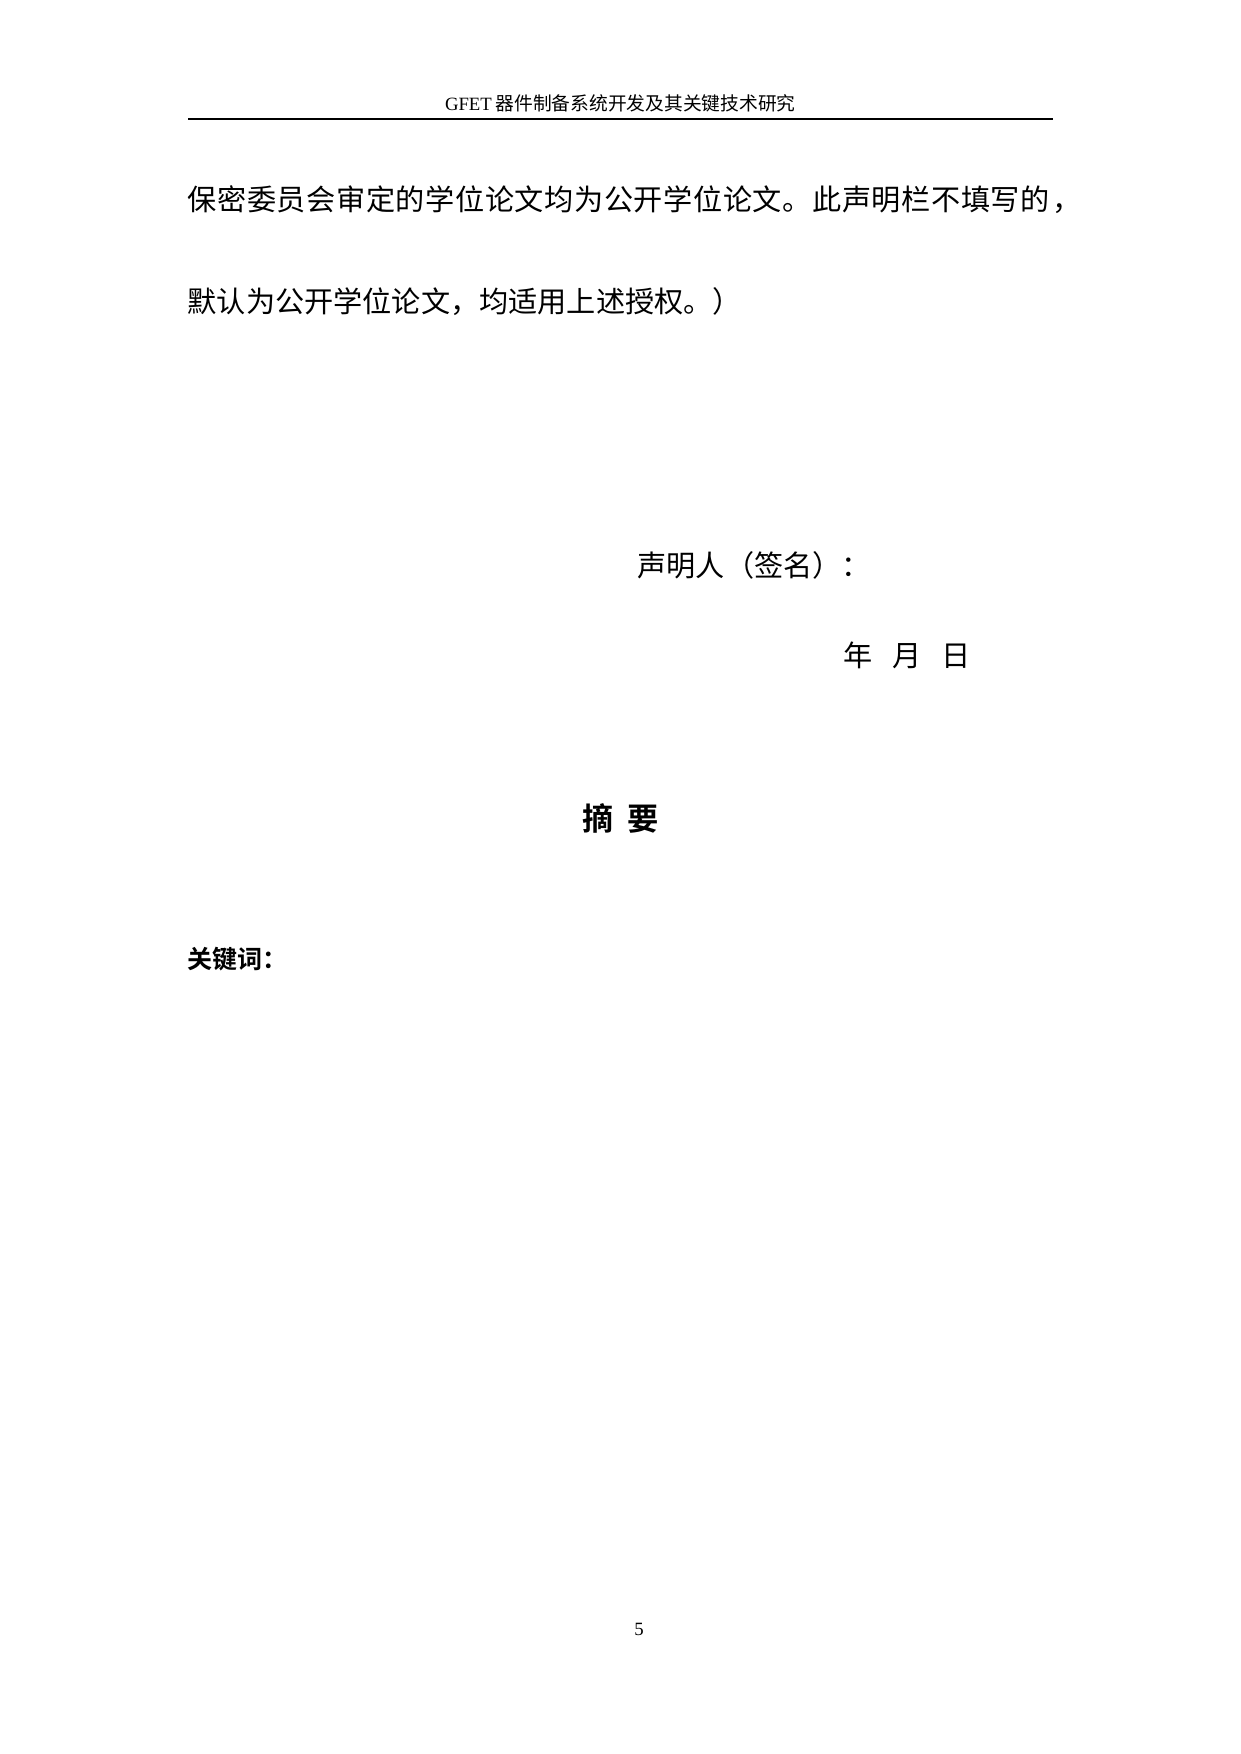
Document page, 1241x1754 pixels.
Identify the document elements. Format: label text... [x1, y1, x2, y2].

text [187, 164, 1053, 334]
text 年 月 日 [187, 619, 1053, 687]
text 摘 要 [187, 794, 1053, 839]
text 关键词： [187, 939, 1053, 975]
text 声明人（签名）： [187, 530, 1053, 598]
